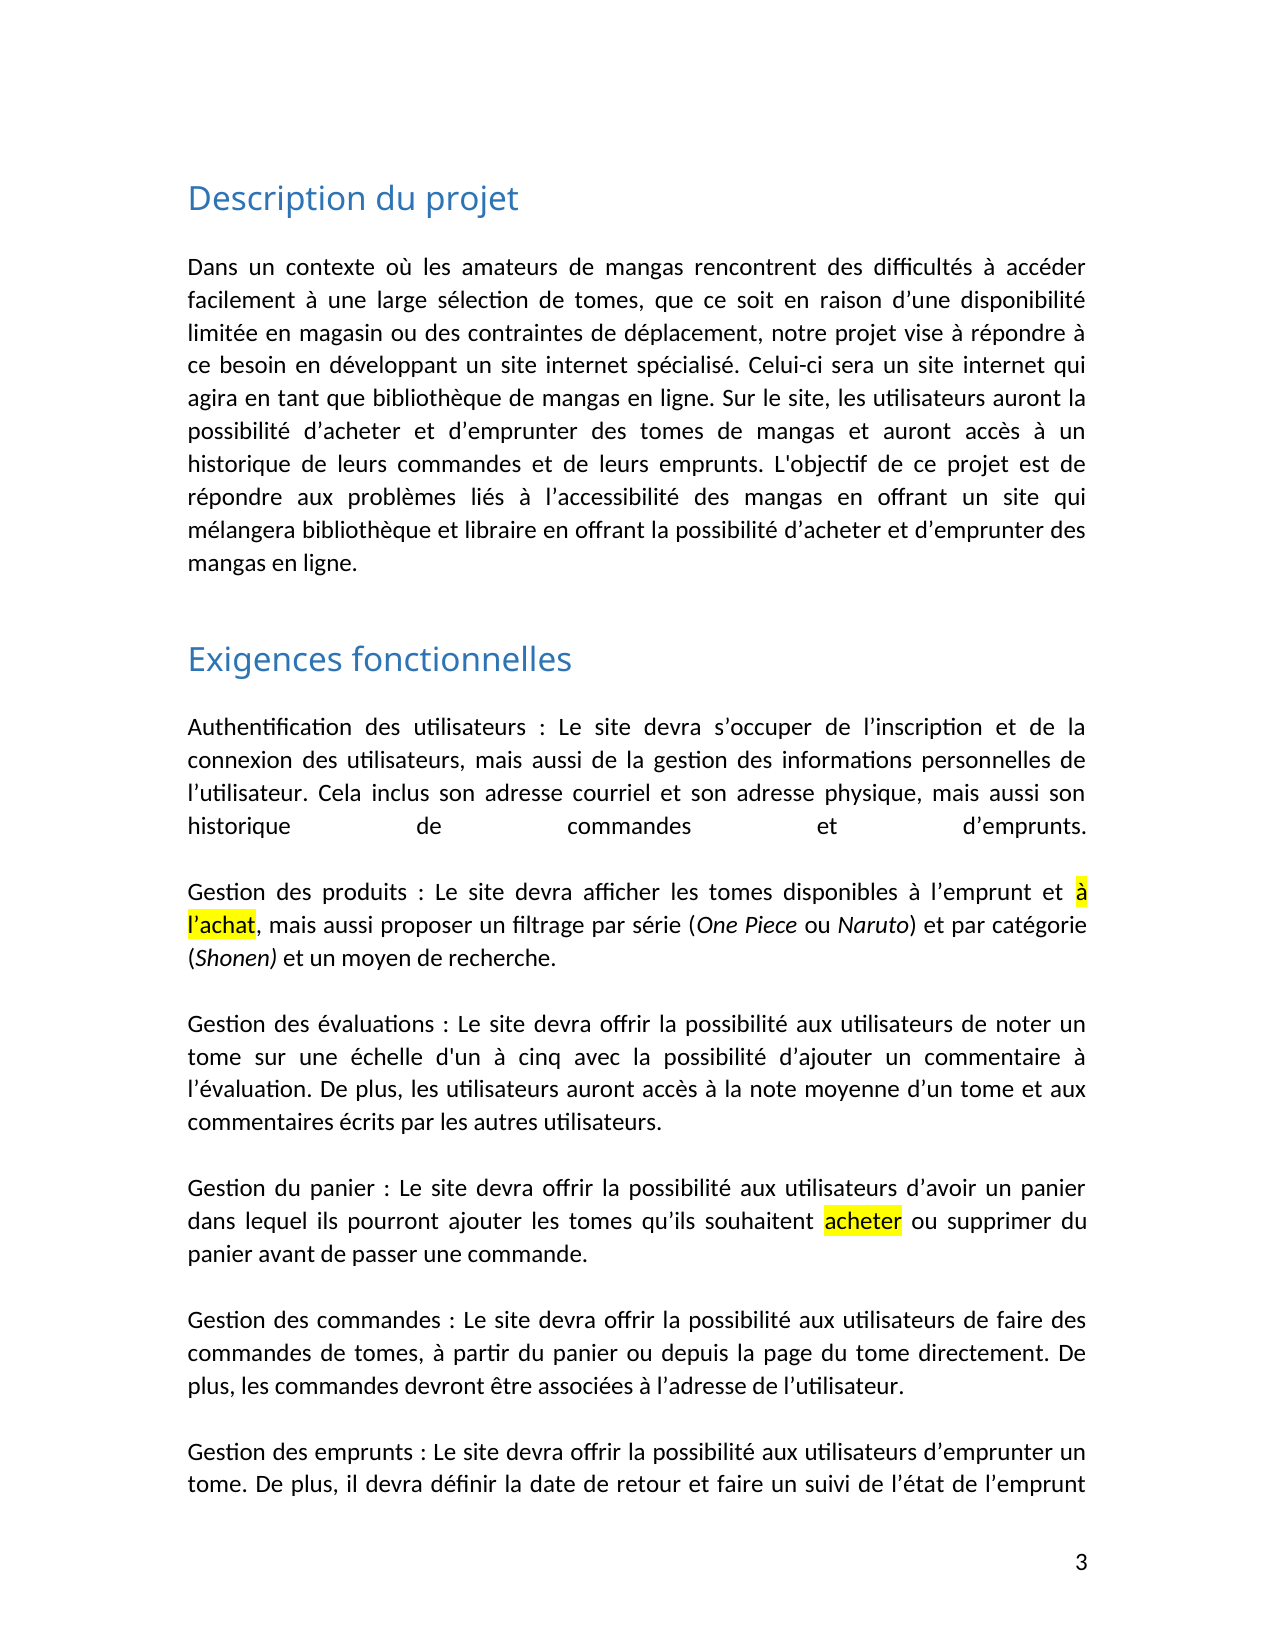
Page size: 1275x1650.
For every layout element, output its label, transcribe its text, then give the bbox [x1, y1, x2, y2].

text Gestion des produits : Le site devra afficher les tomes disponibles à l’emprunt et à l’achat, mais aussi proposer un filtrage par série (One Piece ou Naruto) et par catégorie (Shonen) et un moyen de recherche. [187, 876, 1087, 972]
subtitle Description du projet [187, 175, 1087, 220]
text Dans un contexte où les amateurs de mangas rencontrent des difficultés à accéder facilement à une large sélection de tomes, que ce soit en raison d’une disponibilité limitée en magasin ou des contraintes de déplacement, notre projet vise à répondre à ce besoin en développant un site internet spécialisé. Celui-ci sera un site internet qui agira en tant que bibliothèque de mangas en ligne. Sur le site, les utilisateurs auront la possibilité d’acheter et d’emprunter des tomes de mangas et auront accès à un historique de leurs commandes et de leurs emprunts. L'objectif de ce projet est de répondre aux problèmes liés à l’accessibilité des mangas en offrant un site qui mélangera bibliothèque et libraire en offrant la possibilité d’acheter et d’emprunter des mangas en ligne. [187, 251, 1087, 578]
text Gestion du panier : Le site devra offrir la possibilité aux utilisateurs d’avoir un panier dans lequel ils pourront ajouter les tomes qu’ils souhaitent acheter ou supprimer du panier avant de passer une commande. [187, 1172, 1087, 1269]
text Authentification des utilisateurs : Le site devra s’occuper de l’inscription et de la connexion des utilisateurs, mais aussi de la gestion des informations personnelles de l’utilisateur. Cela inclus son adresse courriel et son adresse physique, mais aussi son historique de commandes et d’emprunts. [187, 712, 1087, 874]
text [187, 1436, 1087, 1499]
subtitle Exigences fonctionnelles [187, 636, 1087, 681]
text Gestion des commandes : Le site devra offrir la possibilité aux utilisateurs de faire des commandes de tomes, à partir du panier ou depuis la page du tome directement. De plus, les commandes devront être associées à l’adresse de l’utilisateur. [187, 1271, 1087, 1400]
text Gestion des évaluations : Le site devra offrir la possibilité aux utilisateurs de noter un tome sur une échelle d'un à cinq avec la possibilité d’ajouter un commentaire à l’évaluation. De plus, les utilisateurs auront accès à la note moyenne d’un tome et aux commentaires écrits par les autres utilisateurs. [187, 1008, 1087, 1137]
